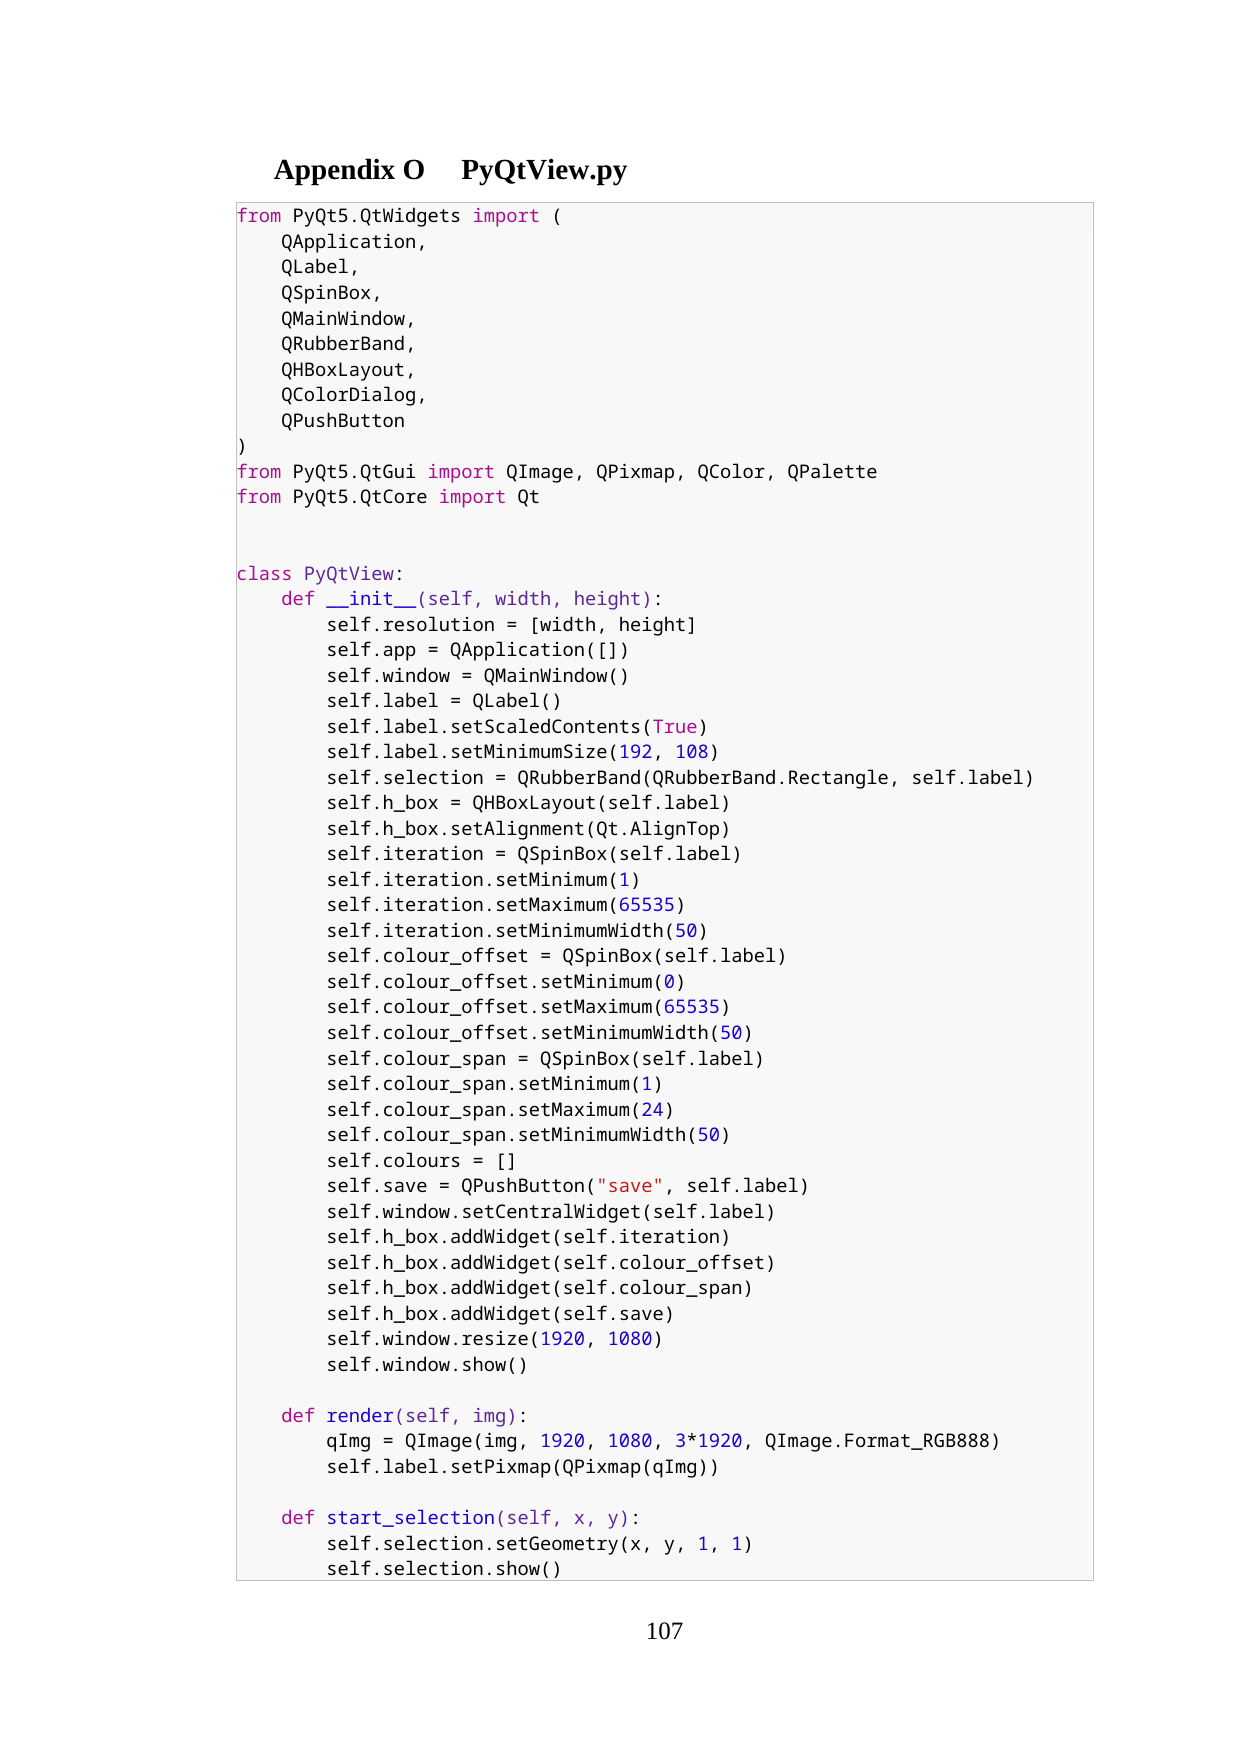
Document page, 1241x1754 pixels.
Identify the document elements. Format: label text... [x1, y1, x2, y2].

text ) [237, 432, 1092, 458]
text self.h_box.addWidget(self.colour_offset) [237, 1249, 1092, 1274]
text PyQtView.py [274, 152, 1092, 185]
text QPushButton [237, 407, 1092, 432]
text self.h_box.addWidget(self.iteration) [237, 1223, 1092, 1249]
text from PyQt5.QtWidgets import ( [237, 203, 1093, 228]
text self.label.setPixmap(QPixmap(qImg)) [237, 1453, 1092, 1479]
text self.h_box.addWidget(self.save) [237, 1300, 1092, 1326]
text QApplication, [237, 228, 1092, 254]
text from PyQt5.QtCore import Qt [237, 483, 1092, 509]
text self.iteration = QSpinBox(self.label) [237, 841, 1092, 866]
text self.app = QApplication([]) [237, 637, 1092, 662]
text self.label.setScaledContents(True) [237, 713, 1092, 739]
text self.iteration.setMinimumWidth(50) [237, 917, 1092, 943]
text self.label = QLabel() [237, 688, 1092, 713]
text self.window.setCentralWidget(self.label) [237, 1198, 1092, 1223]
text self.colour_span = QSpinBox(self.label) [237, 1045, 1092, 1070]
text self.iteration.setMinimum(1) [237, 866, 1092, 892]
text QSpinBox, [237, 279, 1092, 305]
text self.colour_span.setMinimum(1) [237, 1070, 1092, 1096]
text from PyQt5.QtGui import QImage, QPixmap, QColor, QPalette [237, 458, 1092, 483]
text QColorDialog, [237, 381, 1092, 407]
text self.label.setMinimumSize(192, 108) [237, 739, 1092, 764]
text def render(self, img): [237, 1402, 1092, 1428]
text self.colour_offset = QSpinBox(self.label) [237, 943, 1092, 968]
text self.h_box.addWidget(self.colour_span) [237, 1274, 1092, 1300]
text def start_selection(self, x, y): [237, 1504, 1092, 1530]
text self.selection.setGeometry(x, y, 1, 1) [237, 1530, 1092, 1555]
text self.window = QMainWindow() [237, 662, 1092, 688]
text def __init__(self, width, height): [237, 586, 1092, 611]
text self.colour_offset.setMinimumWidth(50) [237, 1019, 1092, 1045]
text class PyQtView: [237, 560, 1092, 586]
text QMainWindow, [237, 305, 1092, 330]
text qImg = QImage(img, 1920, 1080, 3*1920, QImage.Format_RGB888) [237, 1428, 1092, 1453]
text self.resolution = [width, height] [237, 611, 1092, 637]
text self.selection.show() [237, 1555, 1092, 1580]
text QHBoxLayout, [237, 356, 1092, 381]
text self.colours = [] [237, 1147, 1092, 1172]
text self.h_box.setAlignment(Qt.AlignTop) [237, 815, 1092, 841]
text self.h_box = QHBoxLayout(self.label) [237, 790, 1092, 815]
text self.colour_offset.setMinimum(0) [237, 968, 1092, 994]
text self.selection = QRubberBand(QRubberBand.Rectangle, self.label) [237, 764, 1092, 790]
text QRubberBand, [237, 330, 1092, 356]
text self.colour_span.setMaximum(24) [237, 1096, 1092, 1121]
text self.colour_span.setMinimumWidth(50) [237, 1121, 1092, 1147]
text self.save = QPushButton("save", self.label) [237, 1172, 1092, 1198]
text self.window.show() [237, 1351, 1092, 1377]
text QLabel, [237, 254, 1092, 279]
text self.iteration.setMaximum(65535) [237, 892, 1092, 917]
text self.colour_offset.setMaximum(65535) [237, 994, 1092, 1019]
text self.window.resize(1920, 1080) [237, 1326, 1092, 1351]
